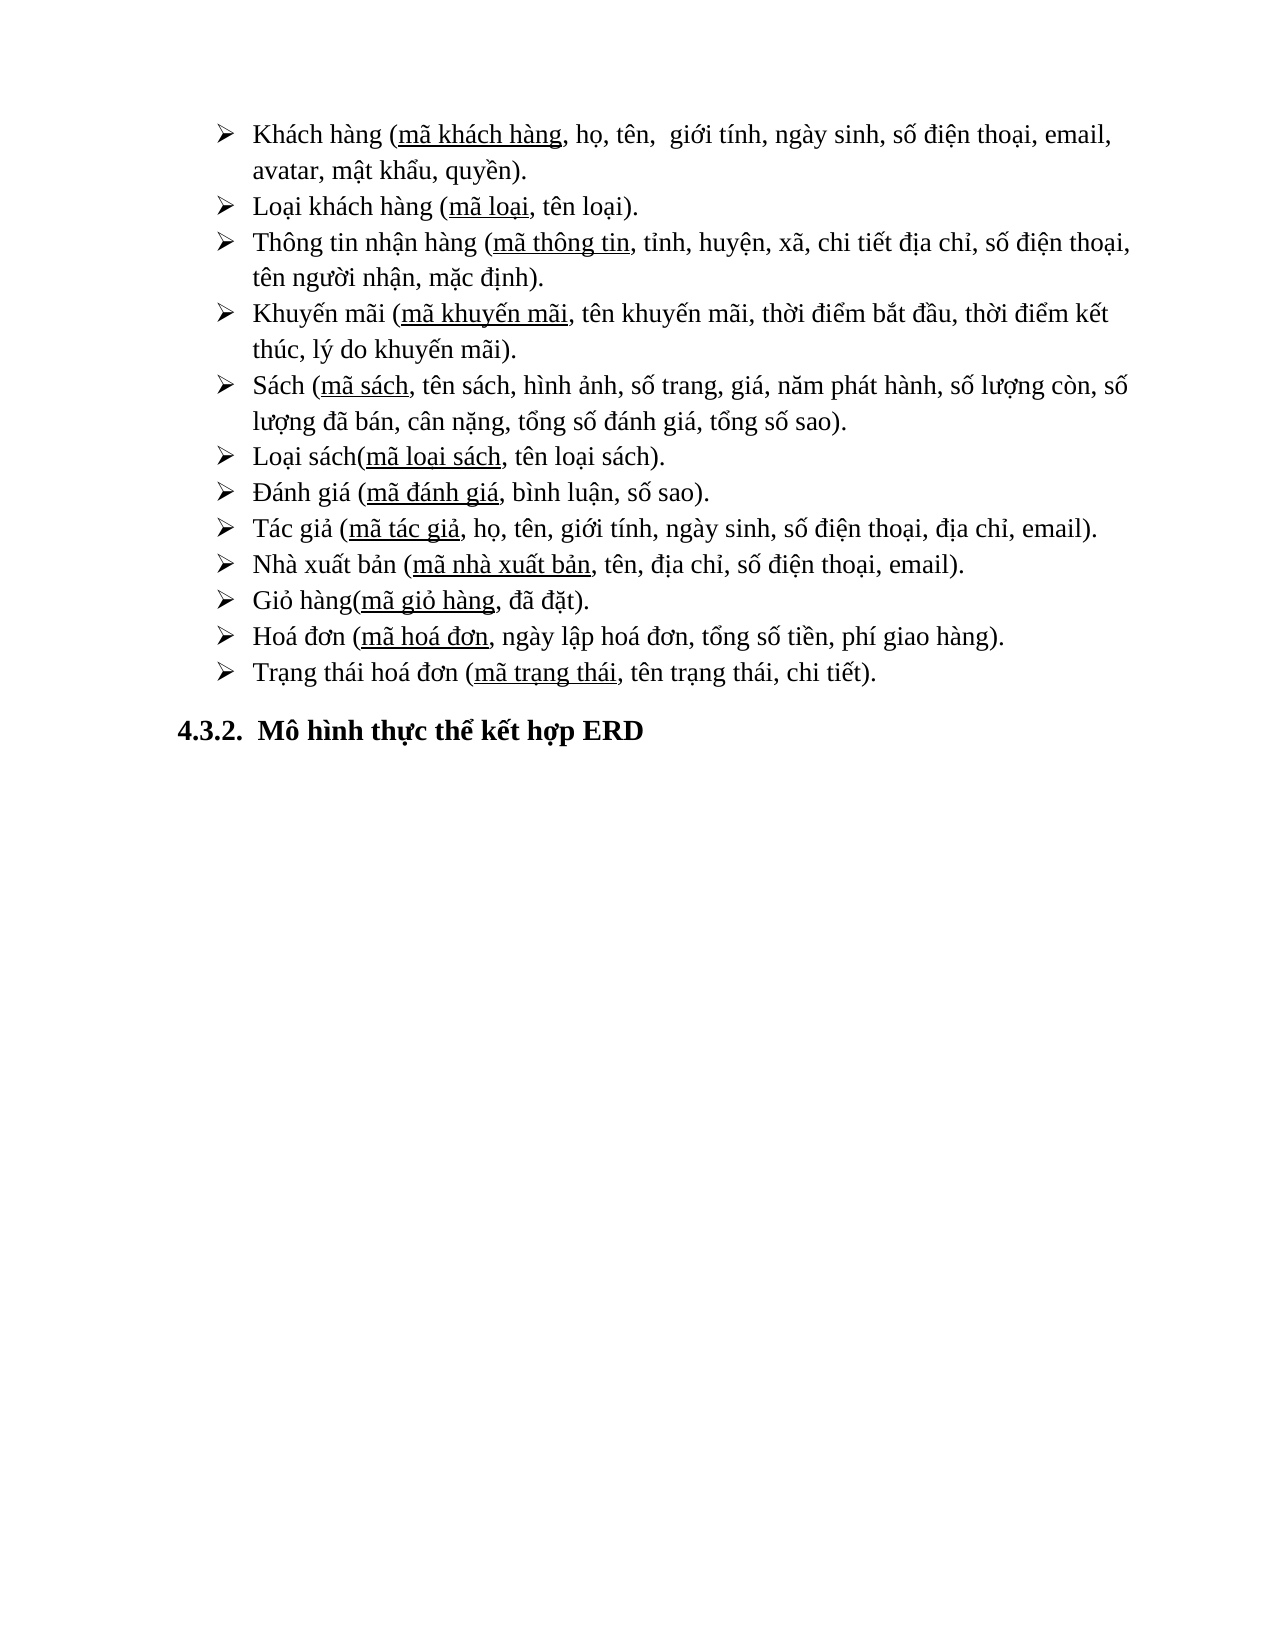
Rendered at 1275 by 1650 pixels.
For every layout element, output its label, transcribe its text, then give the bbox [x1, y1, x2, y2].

list Thông tin nhận hàng (mã thông tin, tỉnh, huyện, xã, chi tiết địa chỉ, số điện thoại, tên người nhận, mặc định). [215, 226, 1157, 293]
list Khách hàng (mã khách hàng, họ, tên, giới tính, ngày sinh, số điện thoại, email, avatar, mật khẩu, quyền). [215, 118, 1157, 185]
list Giỏ hàng(mã giỏ hàng, đã đặt). [215, 584, 1157, 615]
list Tác giả (mã tác giả, họ, tên, giới tính, ngày sinh, số điện thoại, địa chỉ, email). [215, 512, 1157, 543]
list Loại sách(mã loại sách, tên loại sách). [215, 440, 1157, 472]
list Sách (mã sách, tên sách, hình ảnh, số trang, giá, năm phát hành, số lượng còn, số lượng đã bán, cân nặng, tổng số đánh giá, tổng số sao). [215, 369, 1157, 436]
list Nhà xuất bản (mã nhà xuất bản, tên, địa chỉ, số điện thoại, email). [215, 548, 1157, 579]
list Khuyến mãi (mã khuyến mãi, tên khuyến mãi, thời điểm bắt đầu, thời điểm kết thúc, lý do khuyến mãi). [215, 297, 1157, 364]
list Trạng thái hoá đơn (mã trạng thái, tên trạng thái, chi tiết). [215, 656, 1157, 687]
subtitle 4.3.2. Mô hình thực thể kết hợp ERD [177, 713, 1157, 746]
list Đánh giá (mã đánh giá, bình luận, số sao). [215, 476, 1157, 507]
list Loại khách hàng (mã loại, tên loại). [215, 190, 1157, 221]
list Hoá đơn (mã hoá đơn, ngày lập hoá đơn, tổng số tiền, phí giao hàng). [215, 620, 1157, 651]
